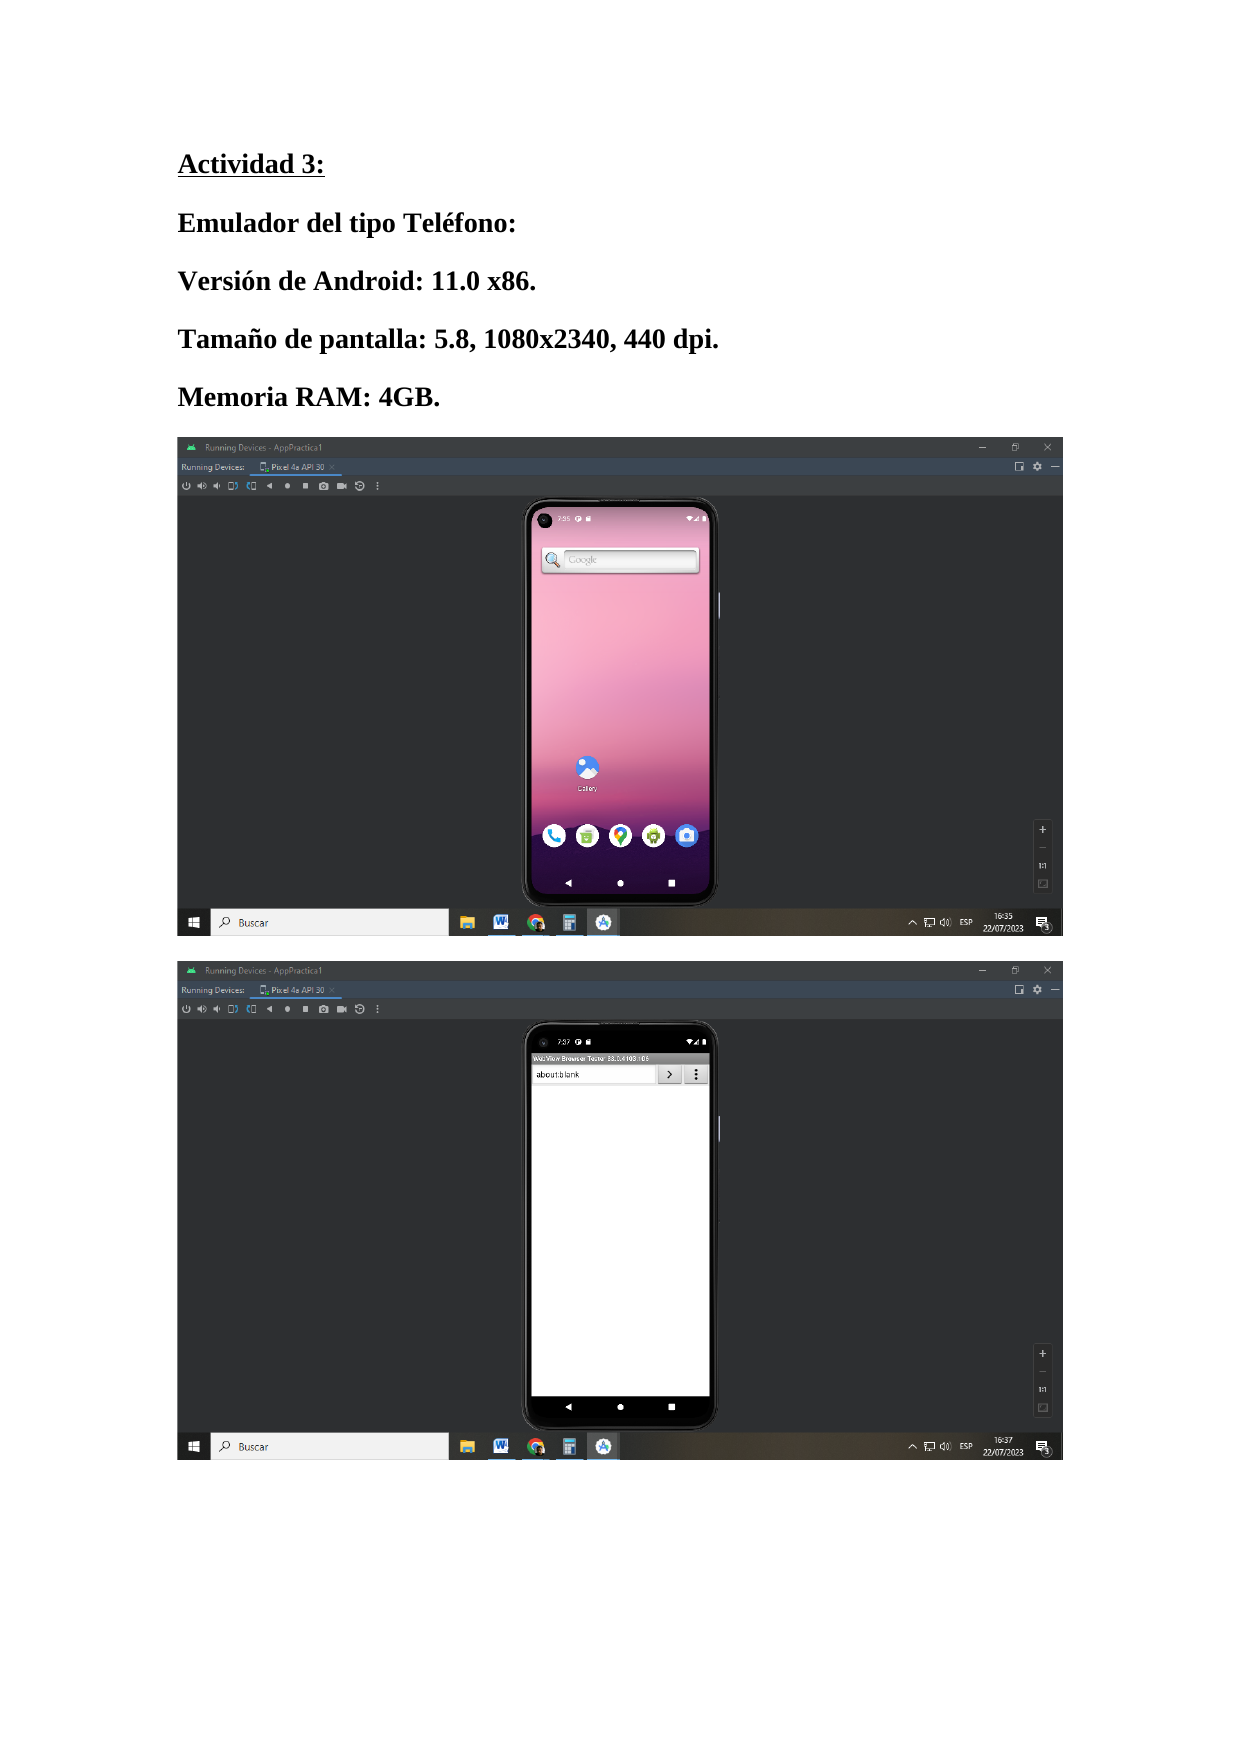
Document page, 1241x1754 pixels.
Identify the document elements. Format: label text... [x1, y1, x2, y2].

text Actividad 3: [177, 148, 1063, 180]
text Emulador del tipo Teléfono: [177, 206, 1063, 238]
picture [177, 437, 1063, 936]
text Memoria RAM: 4GB. [177, 380, 1063, 412]
text Versión de Android: 11.0 x86. [177, 264, 1063, 296]
picture [177, 961, 1063, 1460]
text Tamaño de pantalla: 5.8, 1080x2340, 440 dpi. [177, 322, 1063, 354]
